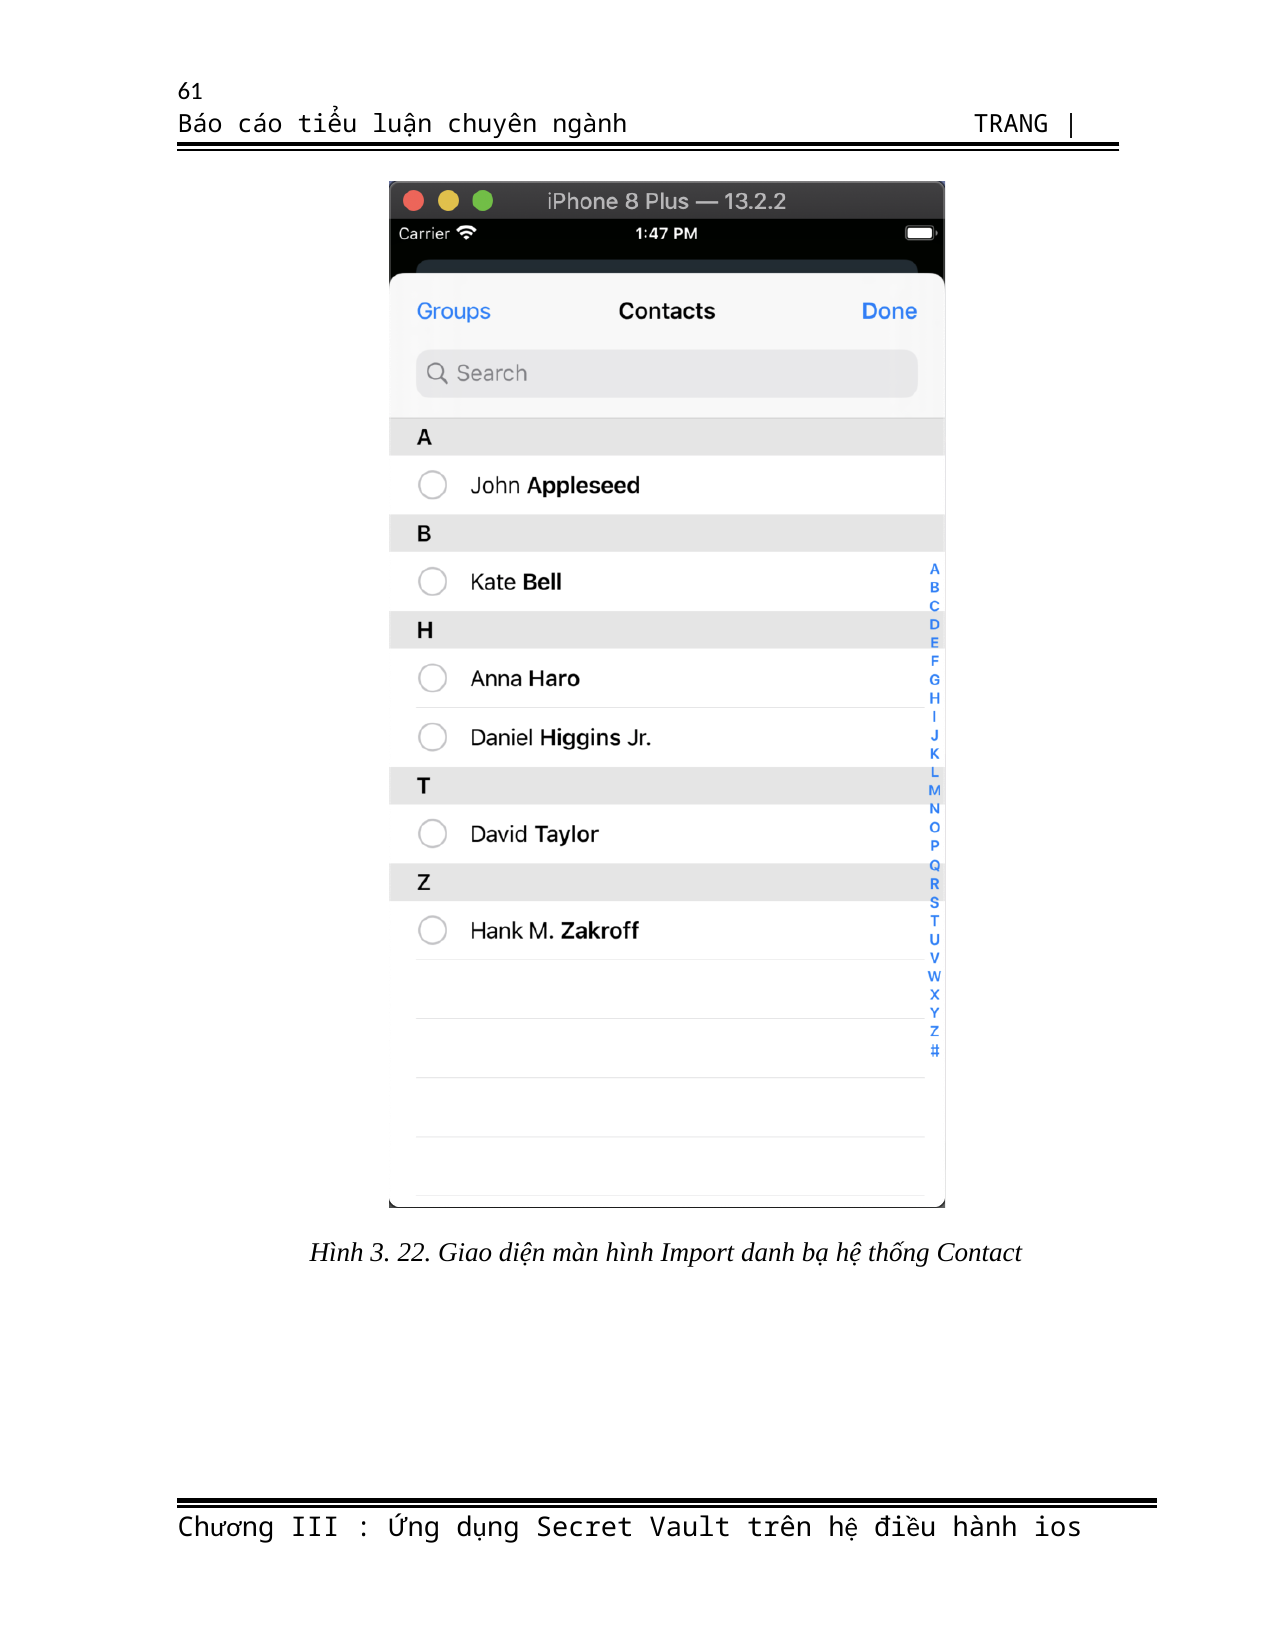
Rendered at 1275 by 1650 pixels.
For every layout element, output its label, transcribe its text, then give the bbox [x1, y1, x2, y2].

picture [389, 181, 946, 1208]
text Hình 3. 22. Giao diện màn hình Import danh bạ hệ thống Contact [177, 1236, 1157, 1267]
